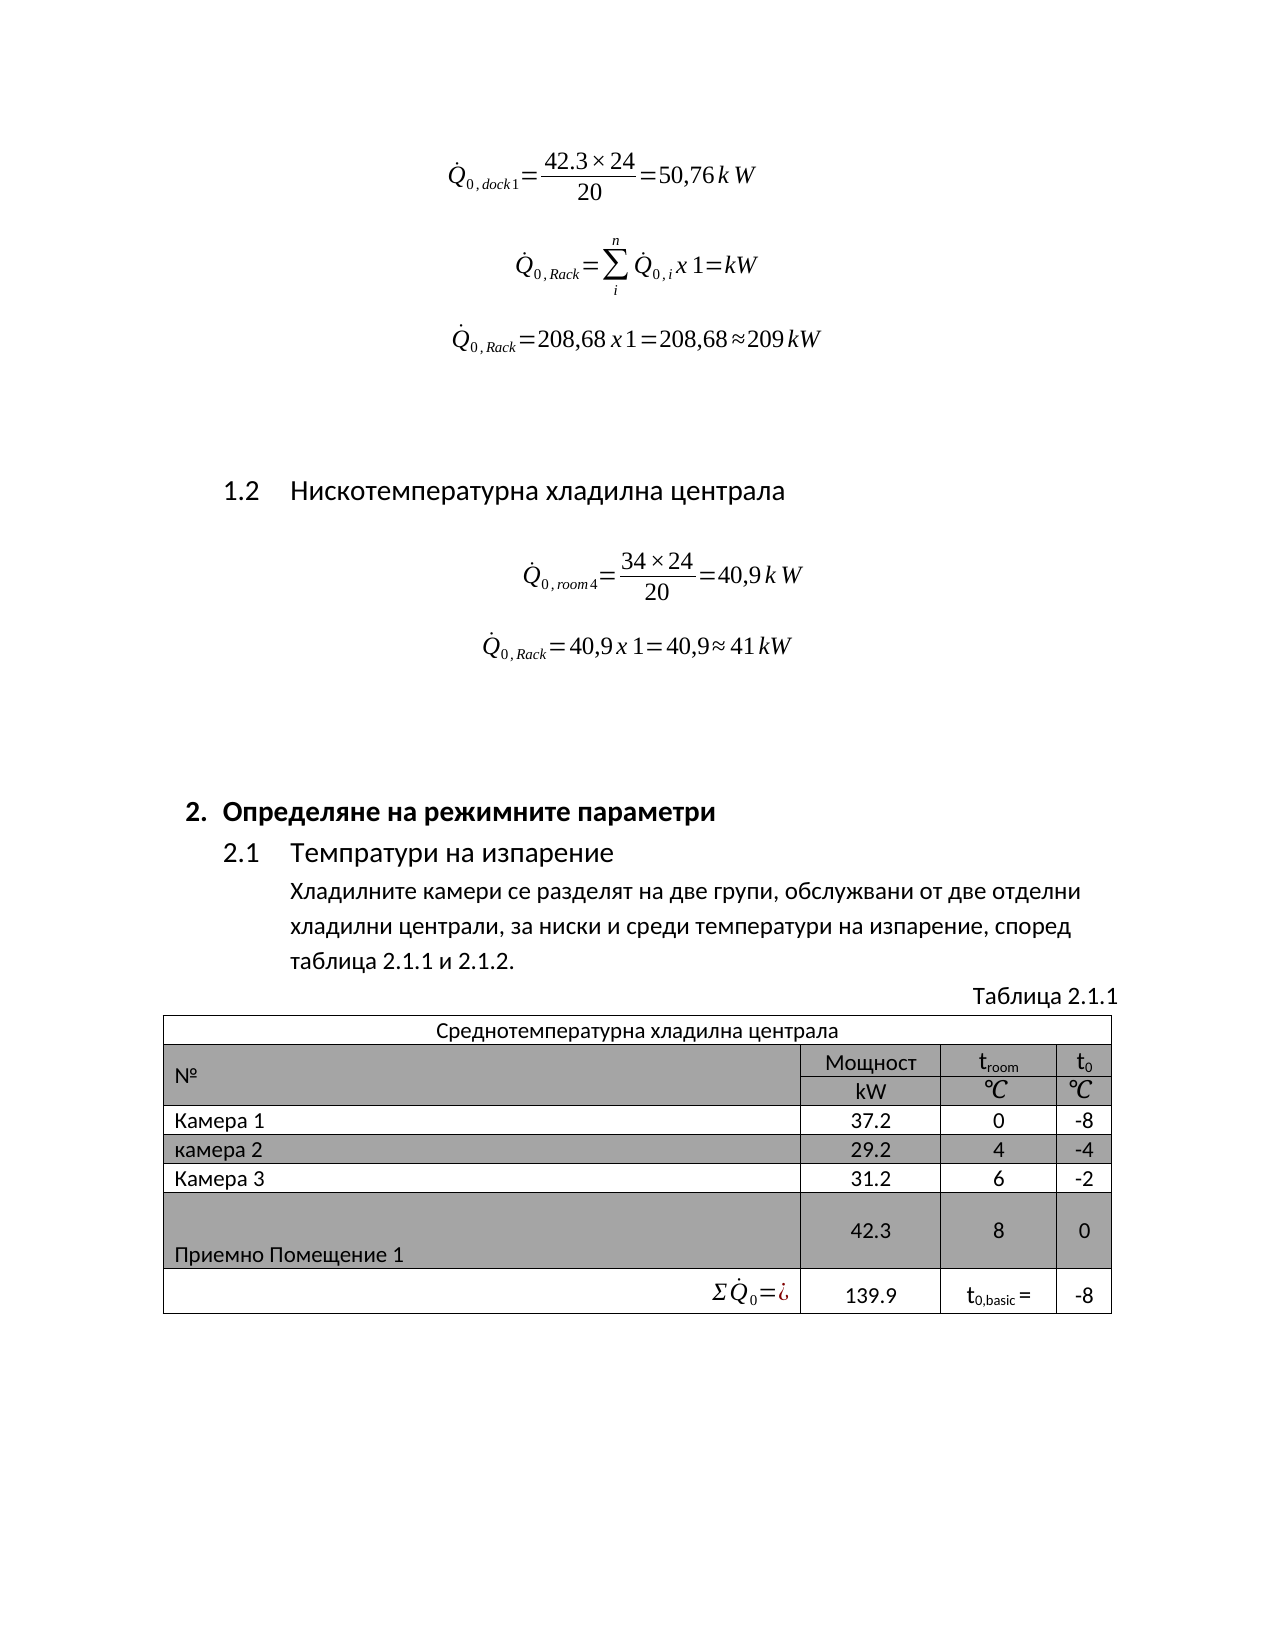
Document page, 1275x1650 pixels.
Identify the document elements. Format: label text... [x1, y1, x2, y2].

table_cell 0 [1057, 1193, 1111, 1268]
table_cell 29.2 [801, 1135, 940, 1163]
table_cell № [164, 1045, 800, 1105]
table_cell [1057, 1077, 1111, 1105]
table_cell t0 [1057, 1045, 1111, 1076]
table_cell 37.2 [801, 1106, 940, 1134]
table_cell 6 [941, 1164, 1056, 1192]
list Таблица 2.1.1 [973, 980, 1127, 1011]
table_cell Камера 3 [164, 1164, 800, 1192]
table_cell troom [941, 1045, 1056, 1076]
table_cell 4 [941, 1135, 1056, 1163]
table_cell -4 [1057, 1135, 1111, 1163]
table_cell [941, 1077, 1056, 1105]
table_cell 139.9 [801, 1269, 940, 1313]
list Темпратури на изпарение [223, 834, 1127, 870]
table_cell -2 [1057, 1164, 1111, 1192]
table_cell 8 [941, 1193, 1056, 1268]
list Определяне на режимните параметри [185, 793, 1127, 829]
list Нискотемпературна хладилна централа [223, 472, 1127, 507]
table_header Среднотемпературна хладилна централа [164, 1016, 1111, 1044]
table_cell 31.2 [801, 1164, 940, 1192]
table_cell -8 [1057, 1106, 1111, 1134]
table_cell -8 [1057, 1269, 1111, 1313]
table_cell Камера 1 [164, 1106, 800, 1134]
table_cell 0 [941, 1106, 1056, 1134]
table_cell камера 2 [164, 1135, 800, 1163]
table_cell t0,basic = [941, 1269, 1056, 1313]
list Хладилните камери се разделят на две групи, обслужвани от две отделни хладилни централи, за ниски и среди температури на изпарение, според таблица 2.1.1 и 2.1.2. [290, 875, 1127, 976]
table_cell Мощност [801, 1045, 940, 1076]
table_cell Приемно Помещение 1 [164, 1193, 800, 1268]
table_cell [164, 1269, 800, 1313]
table_cell kW [801, 1077, 940, 1105]
table_cell 42.3 [801, 1193, 940, 1268]
